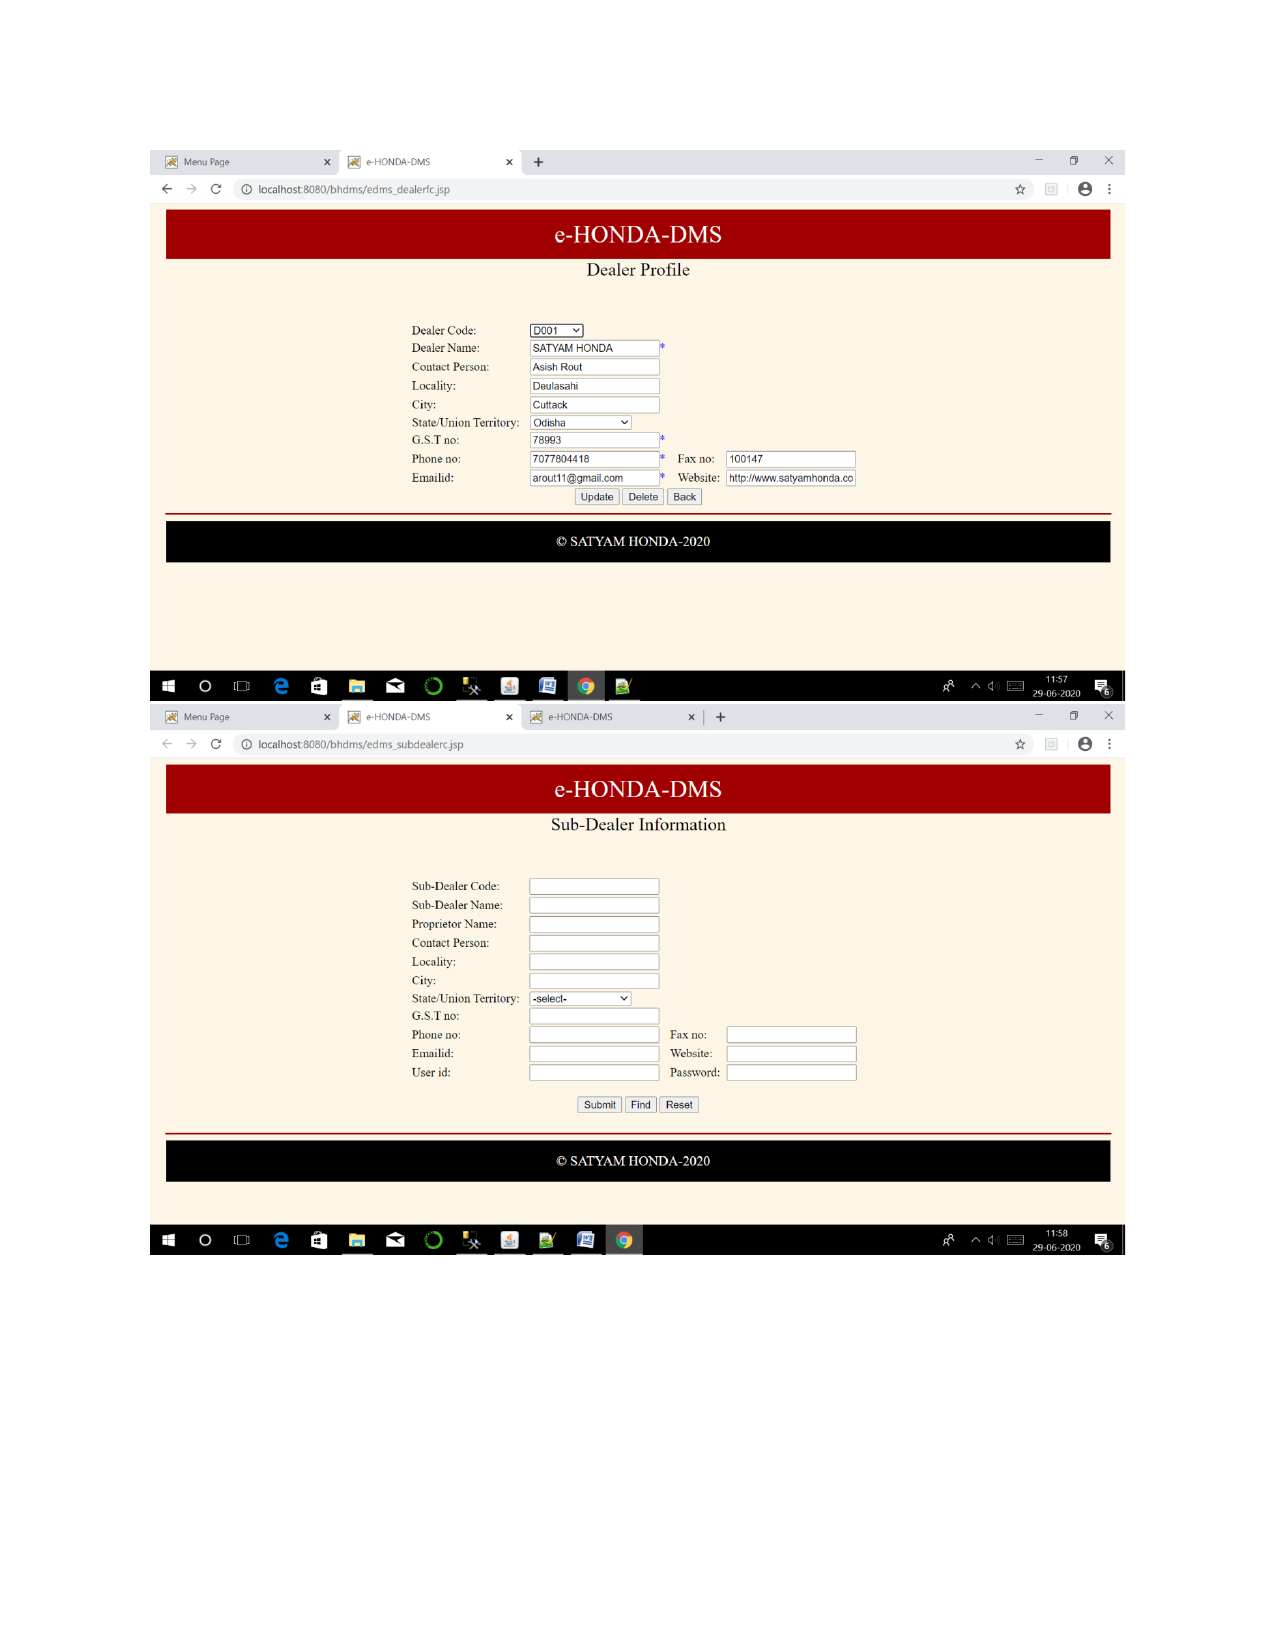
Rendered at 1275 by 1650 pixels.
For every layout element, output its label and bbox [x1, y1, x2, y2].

picture [150, 704, 1125, 1255]
picture [150, 150, 1125, 701]
